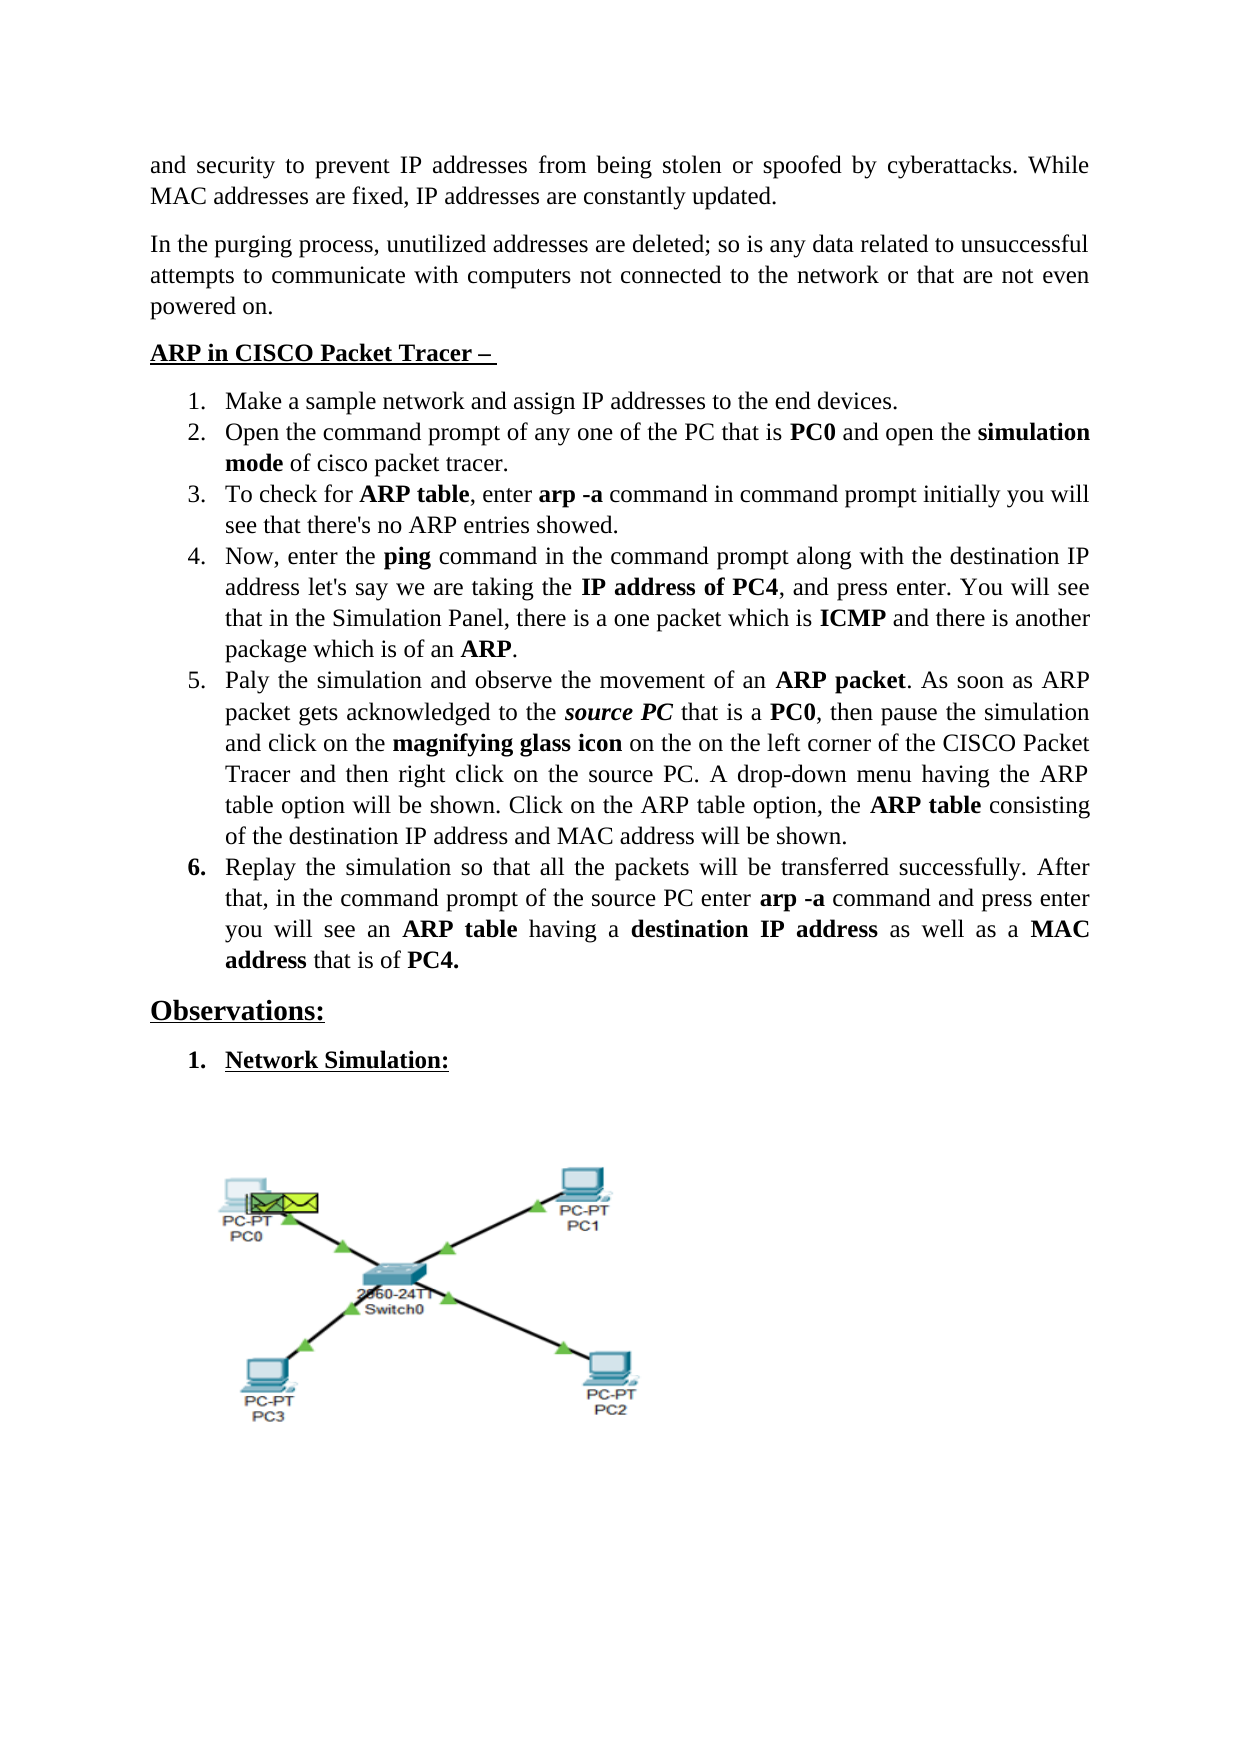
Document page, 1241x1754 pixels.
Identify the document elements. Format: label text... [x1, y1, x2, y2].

list Replay the simulation so that all the packets will be transferred successfully. After that, in the command prompt of the source PC enter arp -a command and press enter you will see an ARP table having a destination IP address as well as a MAC address that is of PC4. [187, 852, 1090, 974]
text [150, 150, 1090, 210]
list Open the command prompt of any one of the PC that is PC0 and open the simulation mode of cisco packet tracer. [187, 417, 1090, 477]
list Paly the simulation and observe the movement of an ARP packet. As soon as ARP packet gets acknowledged to the source PC that is a PC0, then pause the simulation and click on the magnifying glass icon on the on the left corner of the CISCO Packet Tracer and then right click on the source PC. A drop-down menu having the ARP table option will be shown. Click on the ARP table option, the ARP table consisting of the destination IP address and MAC address will be shown. [187, 666, 1090, 849]
list Now, enter the ping command in the command prompt along with the destination IP address let's say we are taking the IP address of PC4, and press enter. You will see that in the Simulation Panel, there is a one packet which is ICMP and there is another package which is of an ARP. [187, 541, 1090, 663]
text ARP in CISCO Packet Tracer – [150, 338, 1090, 367]
text Observations: [150, 993, 1090, 1026]
text In the purging process, unutilized addresses are deleted; so is any data related to unsuccessful attempts to communicate with computers not connected to the network or that are not even powered on. [150, 229, 1090, 319]
list Network Simulation: [187, 1046, 1090, 1074]
list Make a sample network and assign IP addresses to the end devices. [187, 386, 1090, 415]
list To check for ARP table, enter arp -a command in command prompt initially you will see that there's no ARP entries showed. [187, 479, 1090, 539]
picture [187, 1146, 700, 1481]
